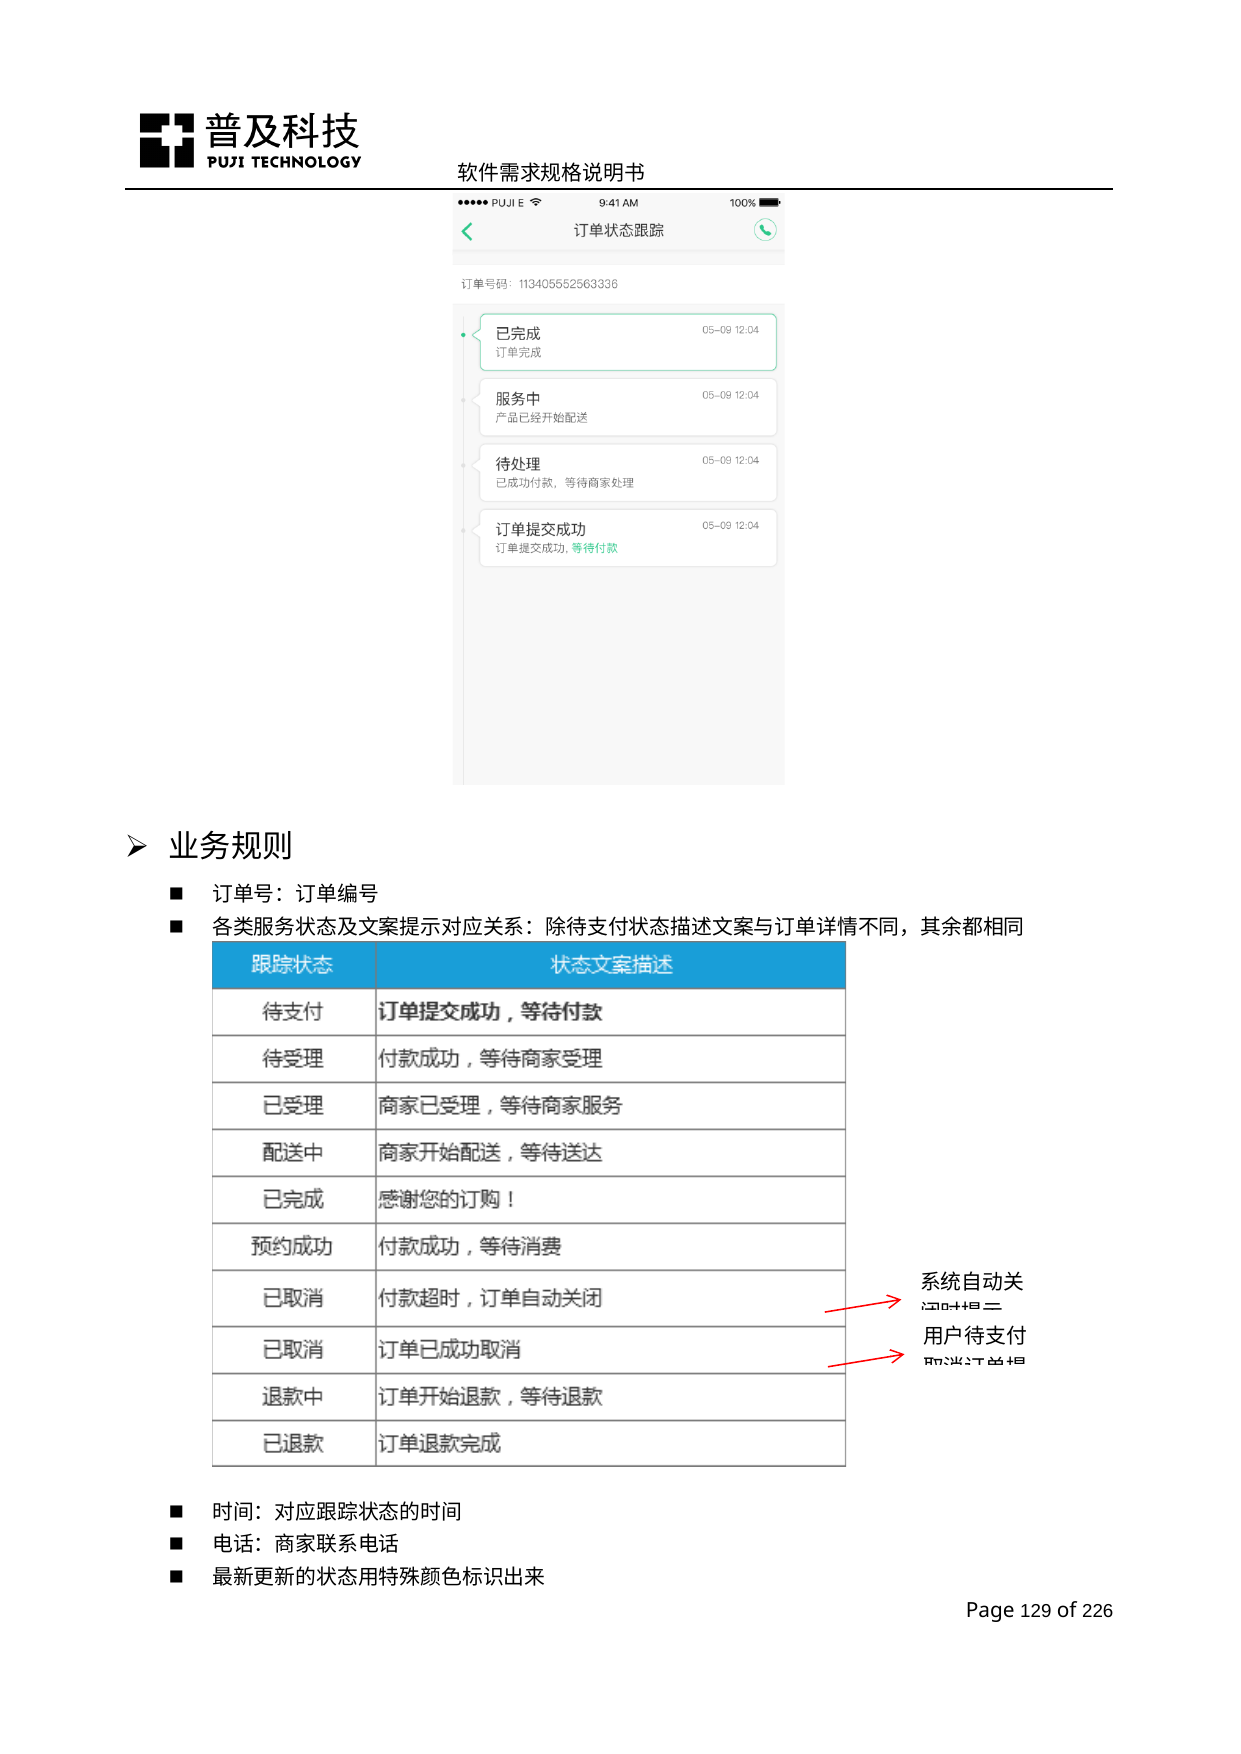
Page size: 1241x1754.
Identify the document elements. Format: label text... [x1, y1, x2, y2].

picture [124, 103, 365, 180]
list 业务规则 [124, 811, 1113, 876]
picture [452, 193, 785, 785]
list 时间：对应跟踪状态的时间 [168, 1494, 1113, 1526]
picture [212, 941, 847, 1467]
list 各类服务状态及文案提示对应关系：除待支付状态描述文案与订单详情不同，其余都相同 [168, 909, 1113, 941]
list 订单号：订单编号 [168, 876, 1113, 909]
list 最新更新的状态用特殊颜色标识出来 [168, 1559, 1113, 1591]
list 电话：商家联系电话 [168, 1526, 1113, 1559]
